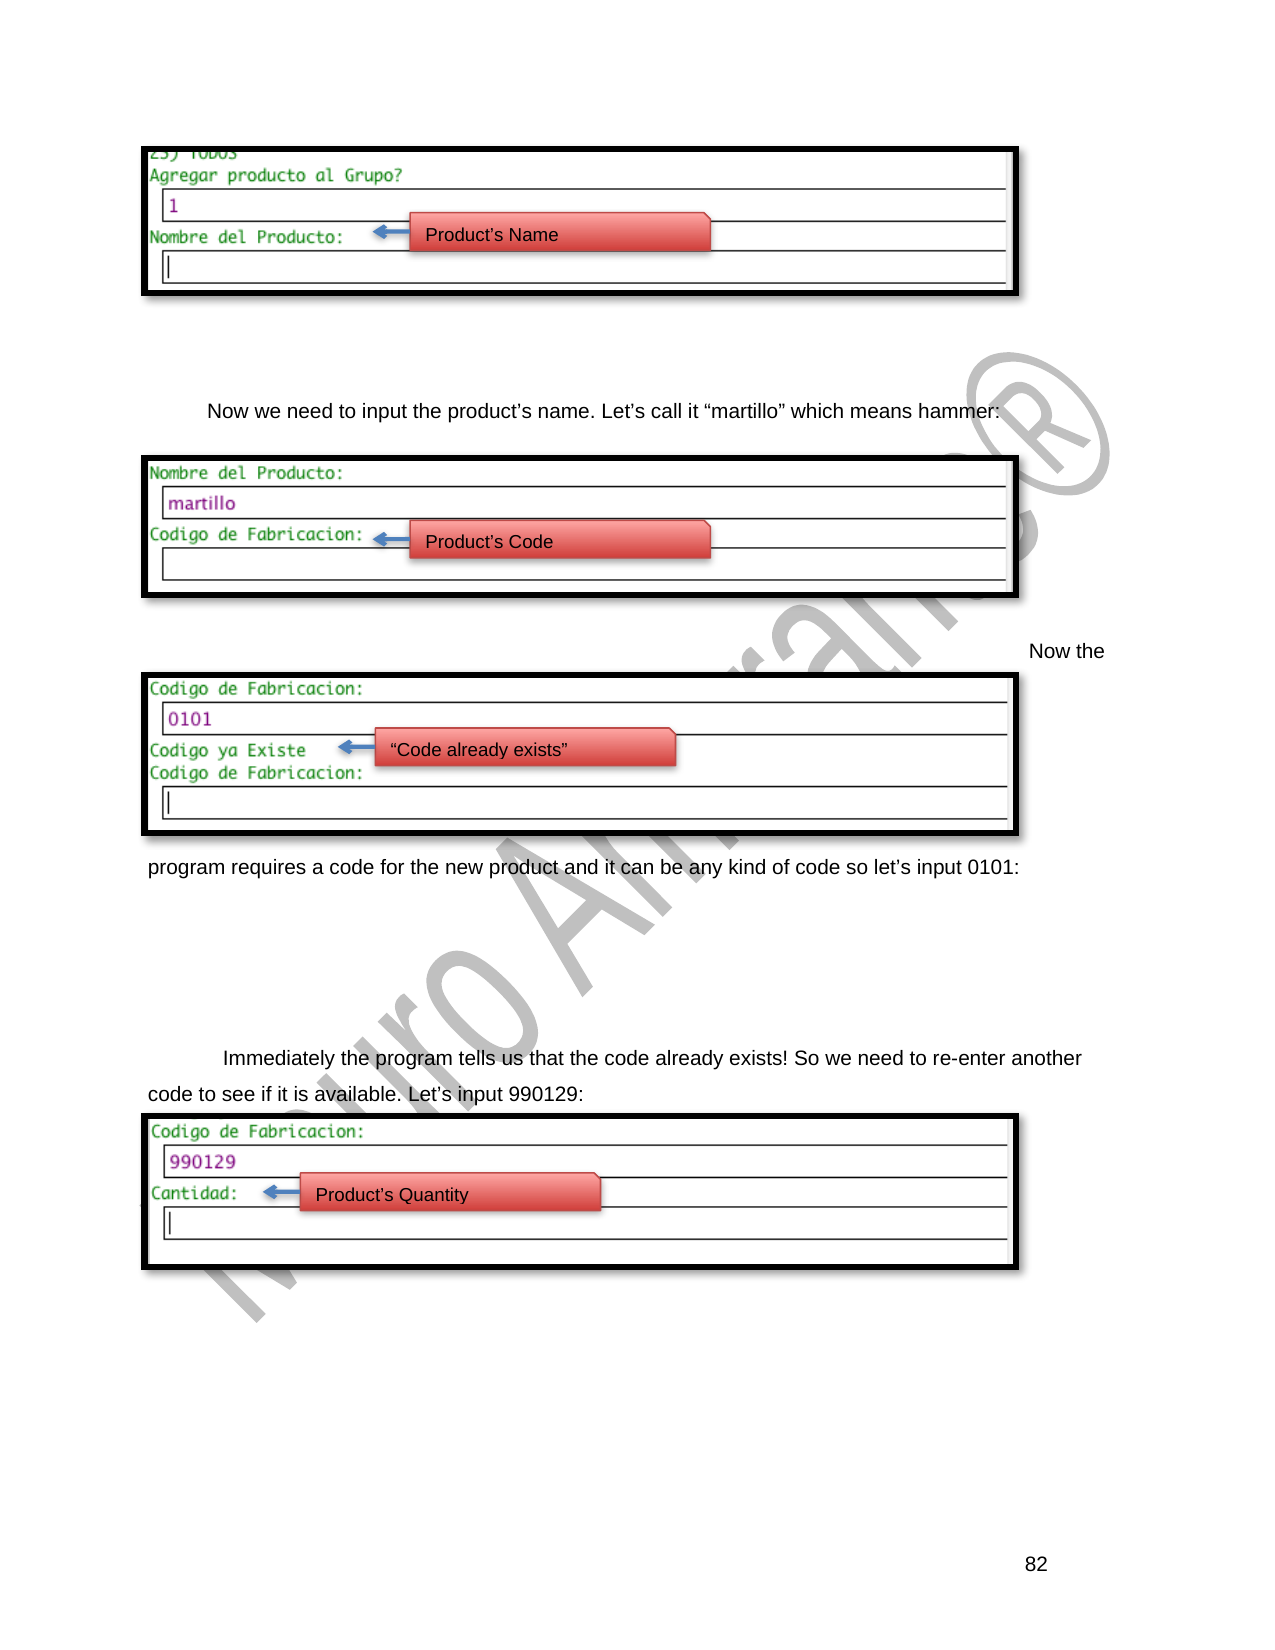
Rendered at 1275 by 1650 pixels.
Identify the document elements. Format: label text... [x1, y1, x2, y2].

picture [148, 461, 1013, 592]
picture [148, 678, 1013, 830]
picture [148, 1119, 1013, 1264]
picture [148, 152, 1013, 290]
text Immediately the program tells us that the code already exists! So we need to re-enter another code to see if it is available. Let’s input 990129: [148, 1046, 1127, 1106]
text Now we need to input the product’s name. Let’s call it “martillo” which means hammer: [148, 399, 1127, 423]
